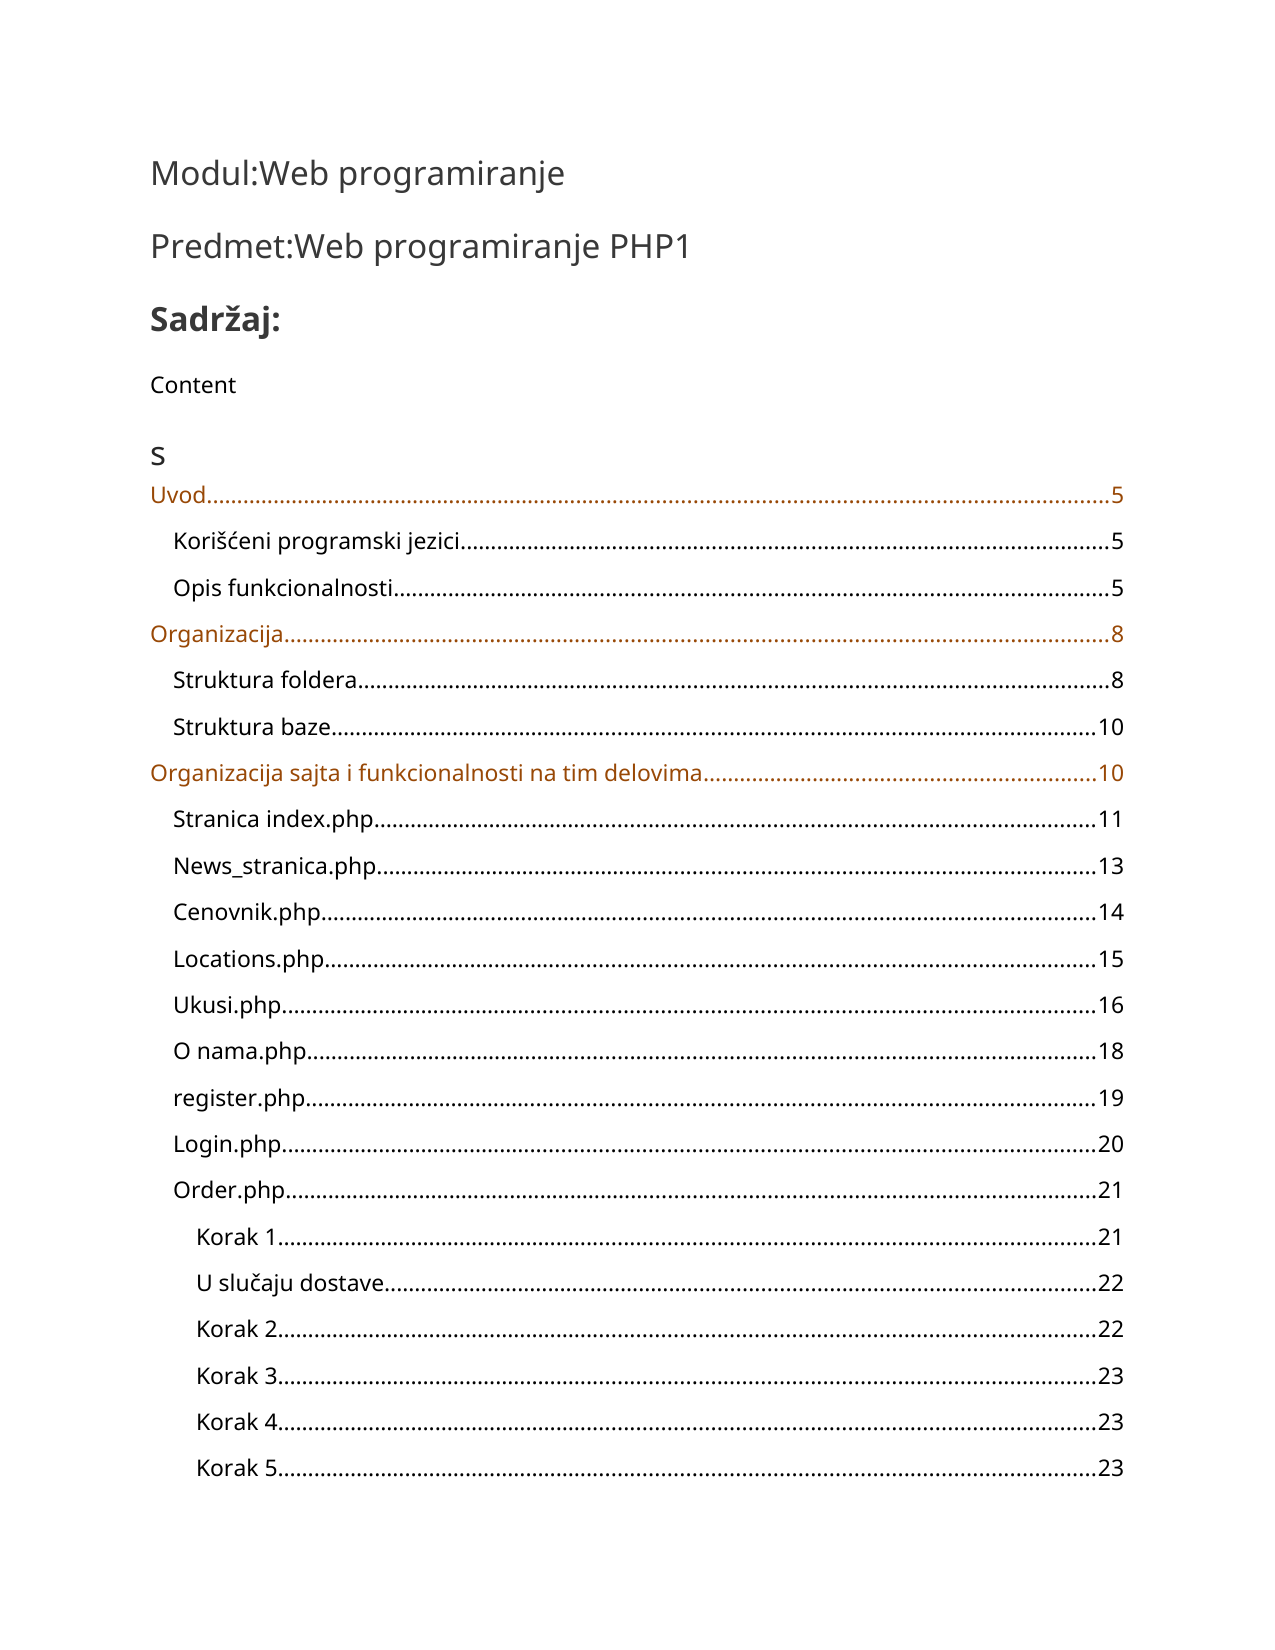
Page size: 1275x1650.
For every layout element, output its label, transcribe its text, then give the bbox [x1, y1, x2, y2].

text Predmet:Web programiranje PHP1 [150, 223, 1125, 268]
text Modul:Web programiranje [150, 150, 1125, 195]
text Sadržaj: [150, 296, 1125, 341]
